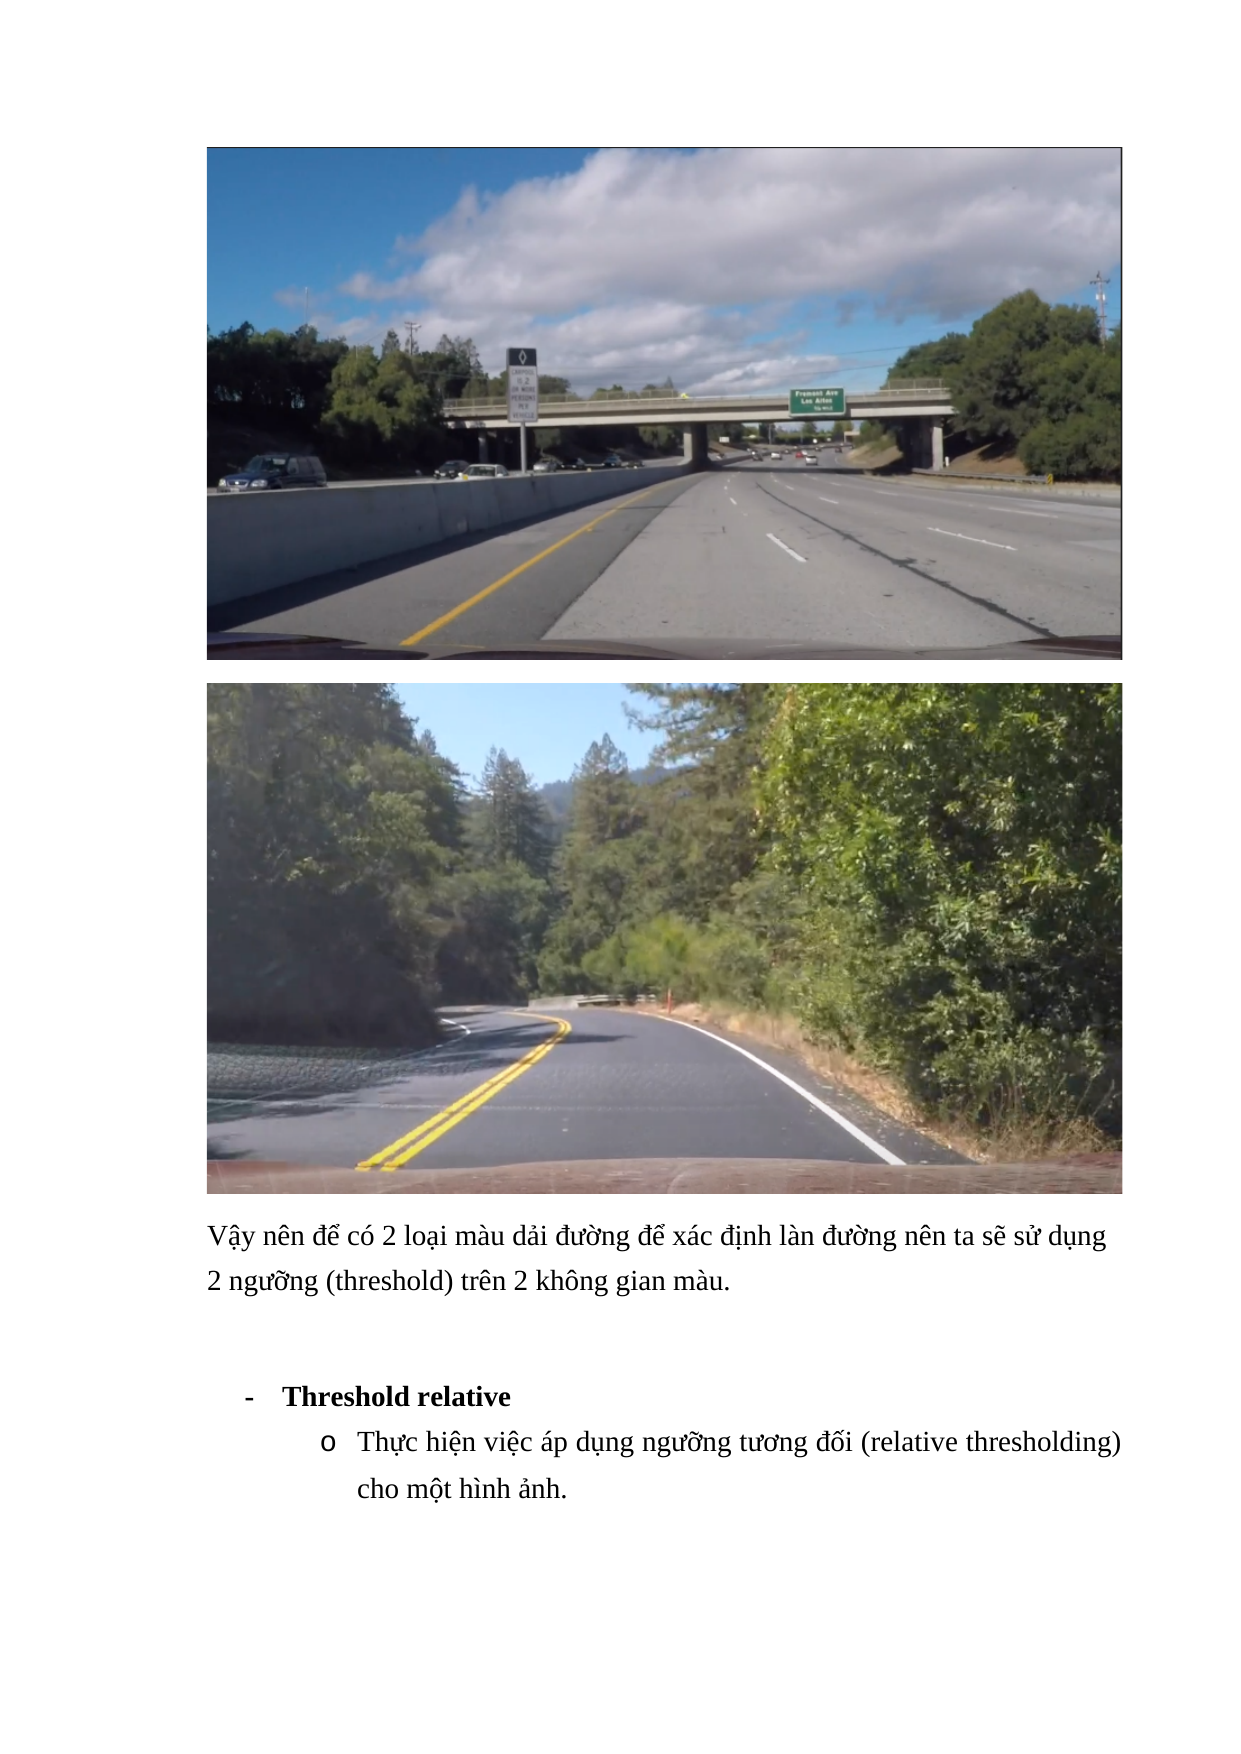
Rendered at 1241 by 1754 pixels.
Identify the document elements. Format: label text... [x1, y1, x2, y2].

list Thực hiện việc áp dụng ngưỡng tương đối (relative thresholding) cho một hình ảnh. [319, 1424, 1122, 1505]
picture [206, 147, 1123, 660]
list Threshold relative [244, 1379, 1122, 1412]
text Vậy nên để có 2 loại màu dải đường để xác định làn đường nên ta sẽ sử dụng 2 ngưỡng (threshold) trên 2 không gian màu. [207, 1218, 1122, 1297]
picture [206, 683, 1123, 1194]
